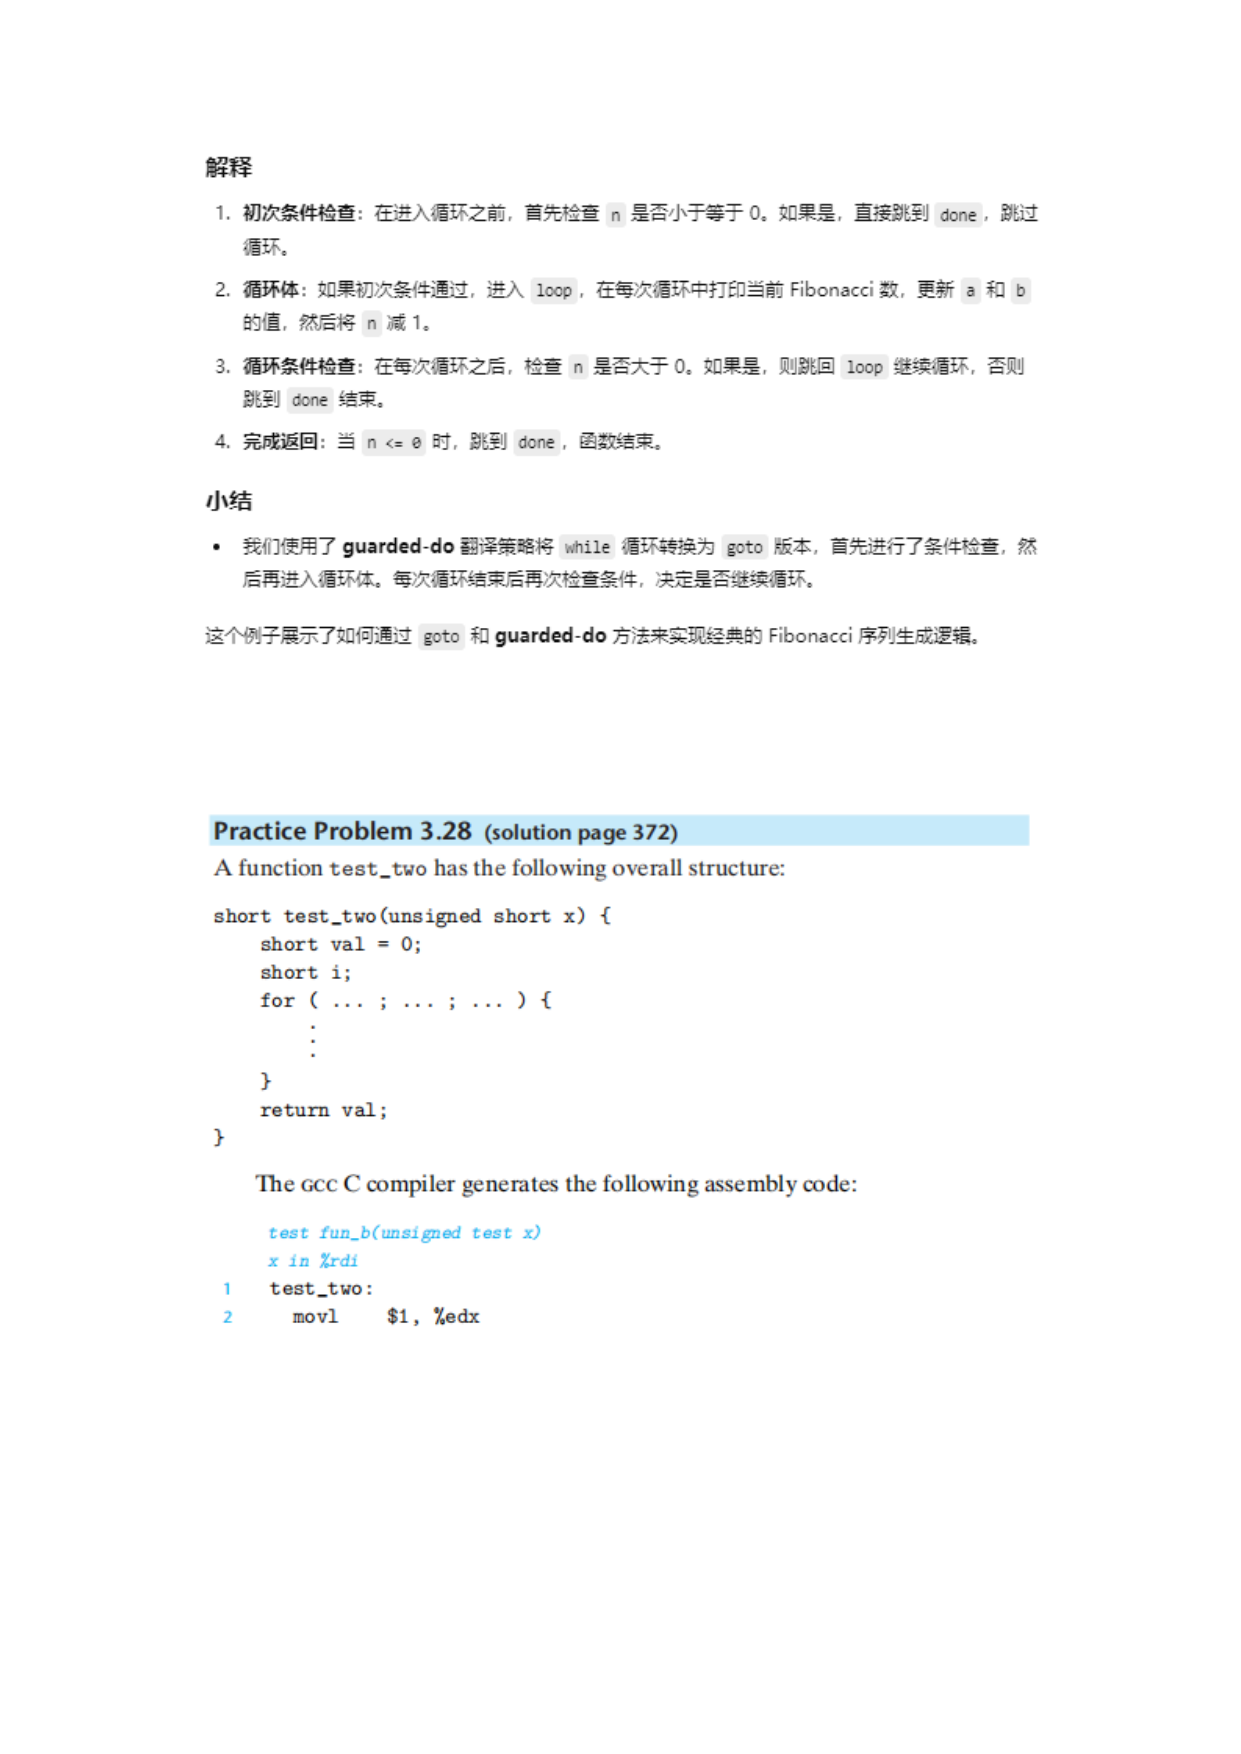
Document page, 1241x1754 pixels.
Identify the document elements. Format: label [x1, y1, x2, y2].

picture [187, 796, 1144, 1359]
picture [187, 151, 1130, 663]
